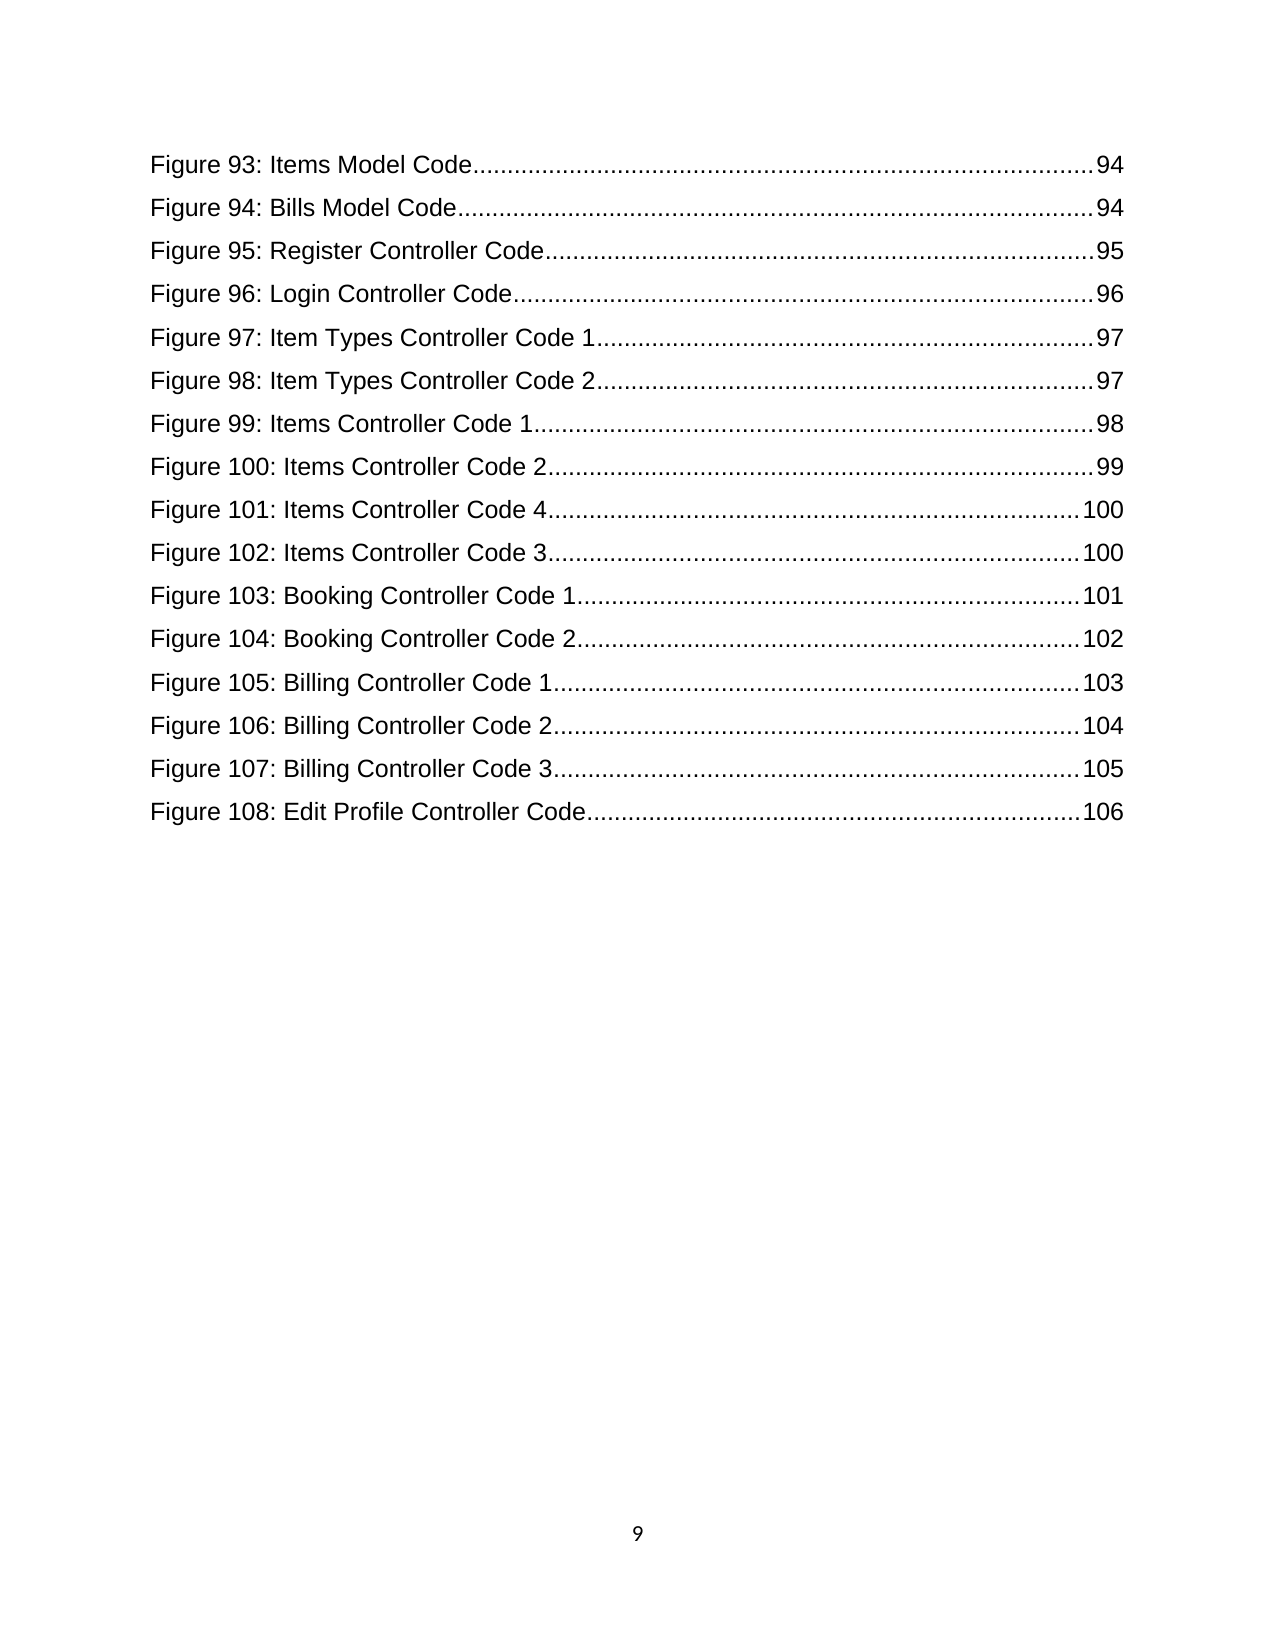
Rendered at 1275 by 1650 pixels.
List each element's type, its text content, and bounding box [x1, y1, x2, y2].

text Figure 102: Items Controller Code 3 100 [150, 538, 1125, 567]
text Figure 96: Login Controller Code 96 [150, 279, 1125, 308]
text Figure 94: Bills Model Code 94 [150, 193, 1125, 222]
text Figure 106: Billing Controller Code 2 104 [150, 711, 1125, 739]
text Figure 93: Items Model Code 94 [150, 150, 1125, 179]
text Figure 98: Item Types Controller Code 2 97 [150, 366, 1125, 394]
text Figure 105: Billing Controller Code 1 103 [150, 667, 1125, 696]
text Figure 103: Booking Controller Code 1 101 [150, 581, 1125, 610]
text Figure 95: Register Controller Code 95 [150, 236, 1125, 265]
text Figure 101: Items Controller Code 4 100 [150, 495, 1125, 524]
text Figure 100: Items Controller Code 2 99 [150, 452, 1125, 481]
text Figure 108: Edit Profile Controller Code 106 [150, 797, 1125, 826]
text Figure 104: Booking Controller Code 2 102 [150, 624, 1125, 653]
text Figure 107: Billing Controller Code 3 105 [150, 754, 1125, 782]
text Figure 97: Item Types Controller Code 1 97 [150, 322, 1125, 351]
text Figure 99: Items Controller Code 1 98 [150, 409, 1125, 437]
